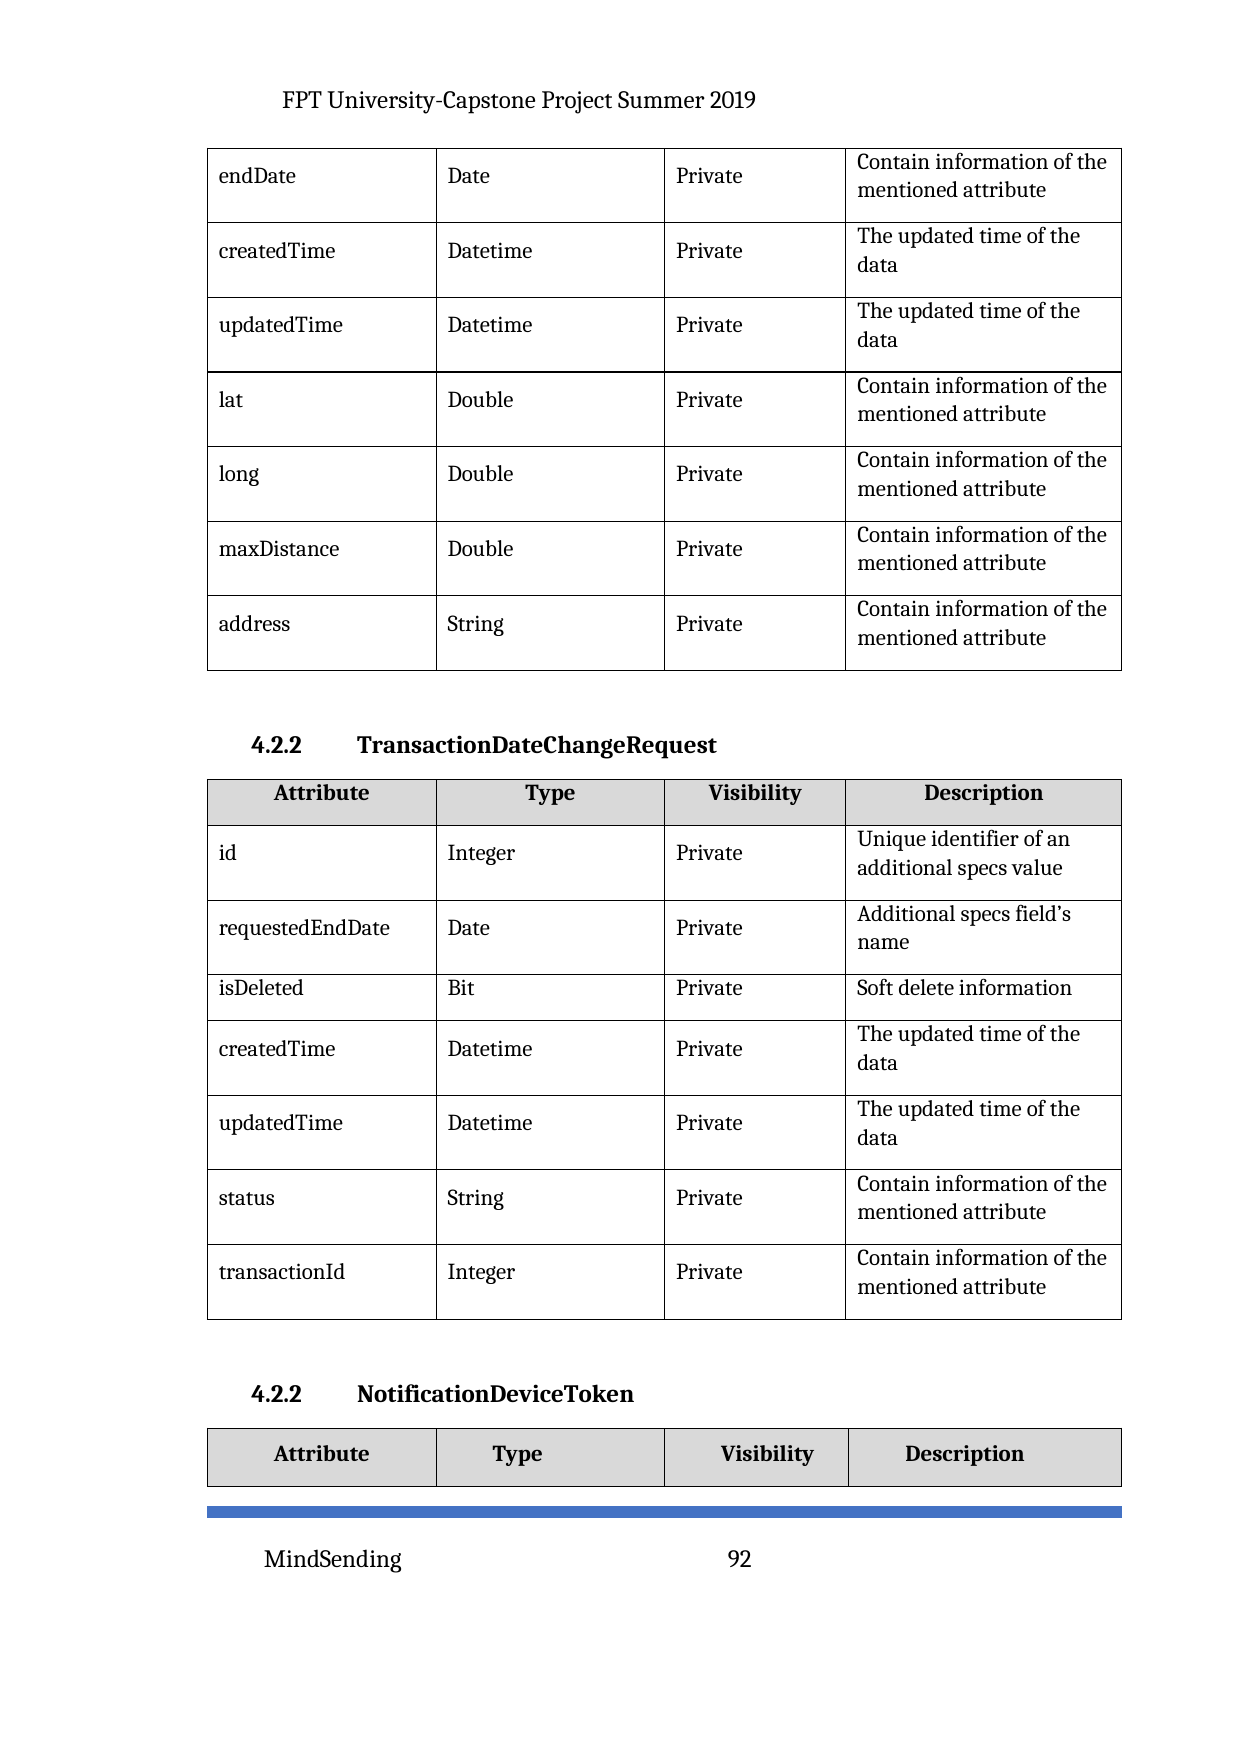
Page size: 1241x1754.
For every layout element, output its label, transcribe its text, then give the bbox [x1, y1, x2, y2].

table_cell isDeleted [208, 975, 436, 1020]
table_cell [846, 149, 1121, 222]
table_cell Bit [437, 975, 664, 1020]
table_cell transactionId [208, 1245, 436, 1318]
table_cell Unique identifier of an additional specs value [846, 826, 1121, 899]
table_cell String [437, 1170, 664, 1244]
table_header Visibility [665, 1429, 848, 1486]
table_cell status [208, 1170, 436, 1244]
table_cell Datetime [437, 223, 664, 297]
table_cell Integer [437, 826, 664, 899]
table_header Visibility [665, 780, 845, 825]
table_header Type [437, 780, 664, 825]
table_header Attribute [208, 780, 436, 825]
table_cell Datetime [437, 1021, 664, 1095]
table_cell Datetime [437, 298, 664, 371]
table_cell address [208, 596, 436, 670]
table_cell String [437, 596, 664, 670]
table_cell The updated time of the data [846, 1096, 1121, 1169]
table_cell Double [437, 373, 664, 446]
table_cell lat [208, 373, 436, 446]
table_cell Private [665, 298, 845, 371]
table_cell Private [665, 522, 845, 595]
table_cell Private [665, 901, 845, 974]
table_cell requestedEndDate [208, 901, 436, 974]
table_cell updatedTime [208, 298, 436, 371]
table_cell Private [665, 447, 845, 521]
table_cell Date [437, 901, 664, 974]
table_cell Contain information of the mentioned attribute [846, 447, 1121, 521]
table_cell updatedTime [208, 1096, 436, 1169]
table_cell Private [665, 975, 845, 1020]
table_cell Contain information of the mentioned attribute [846, 522, 1121, 595]
table_cell Private [665, 1245, 845, 1318]
table_cell Additional specs field’s name [846, 901, 1121, 974]
table_cell endDate [208, 149, 436, 222]
table_cell Contain information of the mentioned attribute [846, 373, 1121, 446]
table_cell Integer [437, 1245, 664, 1318]
table_cell Private [665, 149, 845, 222]
table_cell long [208, 447, 436, 521]
table_cell Private [665, 1021, 845, 1095]
table_cell Contain information of the mentioned attribute [846, 1170, 1121, 1244]
table_cell Date [437, 149, 664, 222]
table_cell The updated time of the data [846, 1021, 1121, 1095]
table_cell Soft delete information [846, 975, 1121, 1020]
subtitle TransactionDateChangeRequest [206, 731, 1122, 760]
table_cell The updated time of the data [846, 223, 1121, 297]
table_header Description [849, 1429, 1121, 1486]
table_cell Private [665, 826, 845, 899]
table_cell Contain information of the mentioned attribute [846, 1245, 1121, 1318]
table_cell Private [665, 223, 845, 297]
table_cell Private [665, 1096, 845, 1169]
table_cell The updated time of the data [846, 298, 1121, 371]
table_header Type [437, 1429, 664, 1486]
table_cell createdTime [208, 223, 436, 297]
table_cell Double [437, 447, 664, 521]
table_cell Private [665, 373, 845, 446]
table_cell id [208, 826, 436, 899]
table_cell maxDistance [208, 522, 436, 595]
subtitle NotificationDeviceToken [206, 1380, 1122, 1408]
table_cell Private [665, 1170, 845, 1244]
table_cell Datetime [437, 1096, 664, 1169]
table_cell createdTime [208, 1021, 436, 1095]
table_cell Private [665, 596, 845, 670]
table_header Description [846, 780, 1121, 825]
table_cell Double [437, 522, 664, 595]
table_header Attribute [208, 1429, 436, 1486]
table_cell Contain information of the mentioned attribute [846, 596, 1121, 670]
